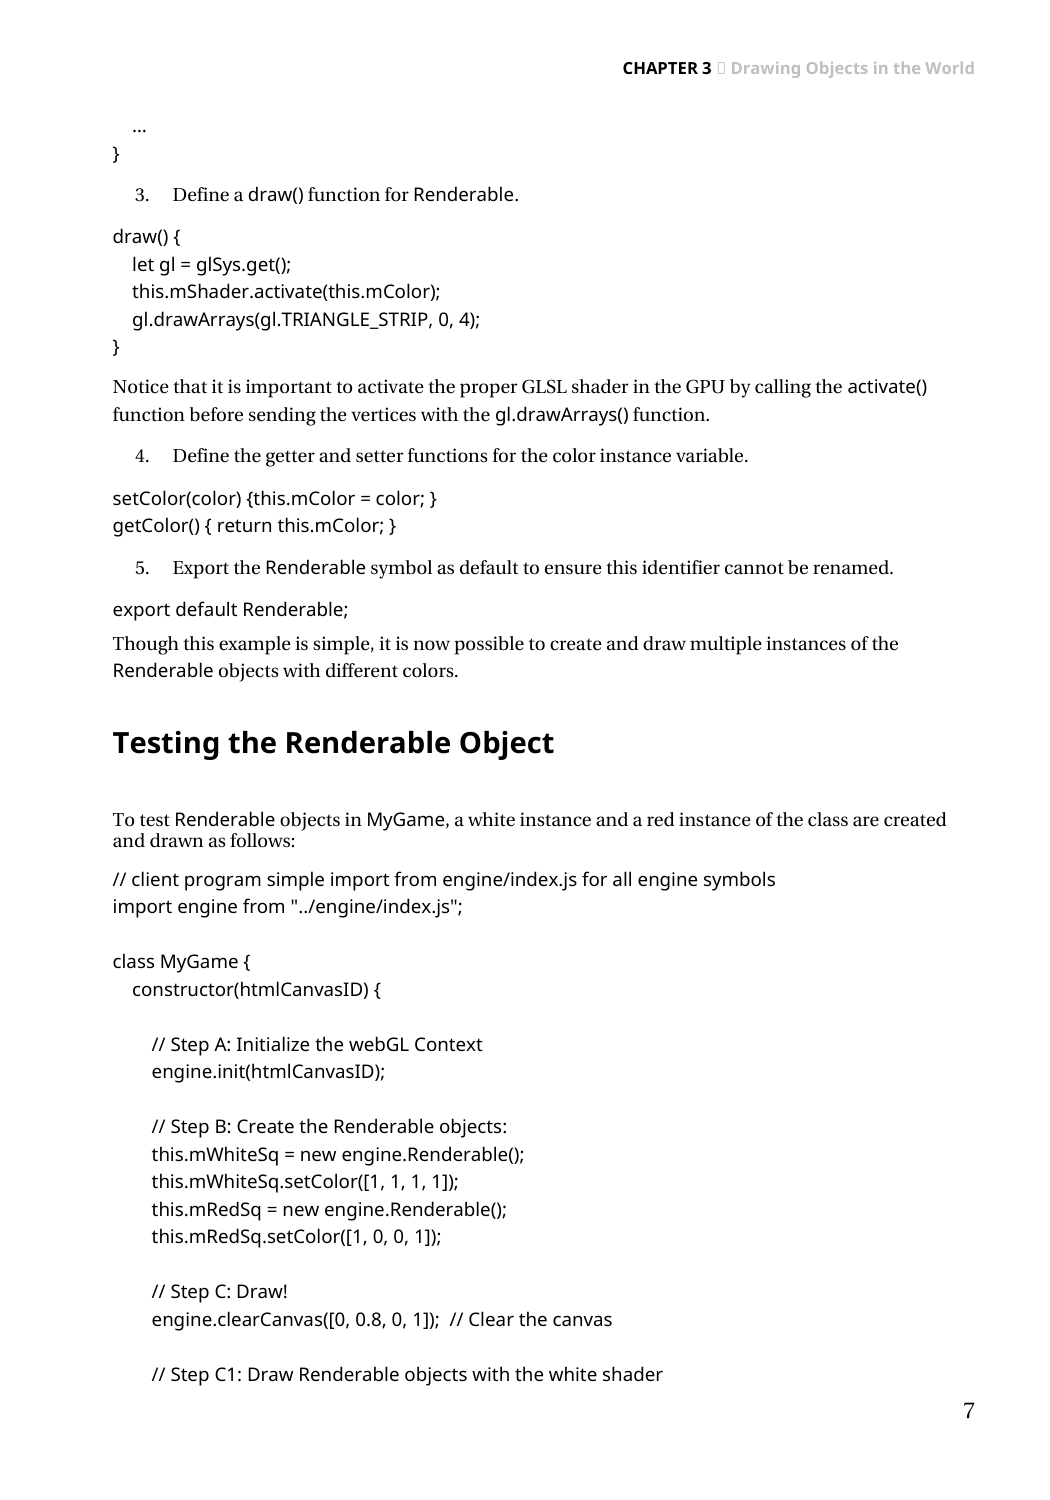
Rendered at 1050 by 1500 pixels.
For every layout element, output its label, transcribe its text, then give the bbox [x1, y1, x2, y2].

text getColor() { return this.mColor; } [112, 512, 975, 538]
text Though this example is simple, it is now possible to create and draw multiple instances of the Renderable objects with different colors. [112, 636, 975, 682]
text draw() { [112, 224, 975, 249]
text class MyGame { [112, 948, 975, 974]
text // Step B: Create the Renderable objects: [112, 1113, 975, 1139]
text To test Renderable objects in MyGame, a white instance and a red instance of the class are created and drawn as follows: [112, 806, 975, 852]
text this.mWhiteSq.setColor([1, 1, 1, 1]); [112, 1168, 975, 1194]
list Define a draw() function for Renderable. [135, 180, 975, 207]
text this.mRedSq = new engine.Renderable(); [112, 1196, 975, 1221]
list Define the getter and setter functions for the color instance variable. [135, 441, 975, 468]
text // Step A: Initialize the webGL Context [112, 1031, 975, 1056]
text this.mWhiteSq = new engine.Renderable(); [112, 1141, 975, 1166]
text this.mShader.activate(this.mColor); [112, 279, 975, 304]
text let gl = glSys.get(); [112, 251, 975, 277]
text engine.clearCanvas([0, 0.8, 0, 1]); // Clear the canvas [112, 1306, 975, 1331]
text … [112, 112, 975, 138]
text gl.drawArrays(gl.TRIANGLE_STRIP, 0, 4); [112, 306, 975, 332]
text this.mRedSq.setColor([1, 0, 0, 1]); [112, 1223, 975, 1249]
list Export the Renderable symbol as default to ensure this identifier cannot be renamed. [135, 552, 975, 579]
text // Step C: Draw! [112, 1278, 975, 1304]
text constructor(htmlCanvasID) { [112, 976, 975, 1001]
subtitle Testing the Renderable Object [112, 722, 975, 762]
text // Step C1: Draw Renderable objects with the white shader [112, 1361, 975, 1386]
text } [112, 140, 975, 166]
text // client program simple import from engine/index.js for all engine symbols [112, 866, 975, 891]
text setColor(color) {this.mColor = color; } [112, 485, 975, 511]
text import engine from "../engine/index.js"; [112, 893, 975, 919]
text } [112, 334, 975, 359]
text Notice that it is important to activate the proper GLSL shader in the GPU by calling the activate() function before sending the vertices with the gl.drawArrays() function. [112, 374, 975, 427]
text export default Renderable; [112, 596, 975, 622]
text engine.init(htmlCanvasID); [112, 1058, 975, 1084]
